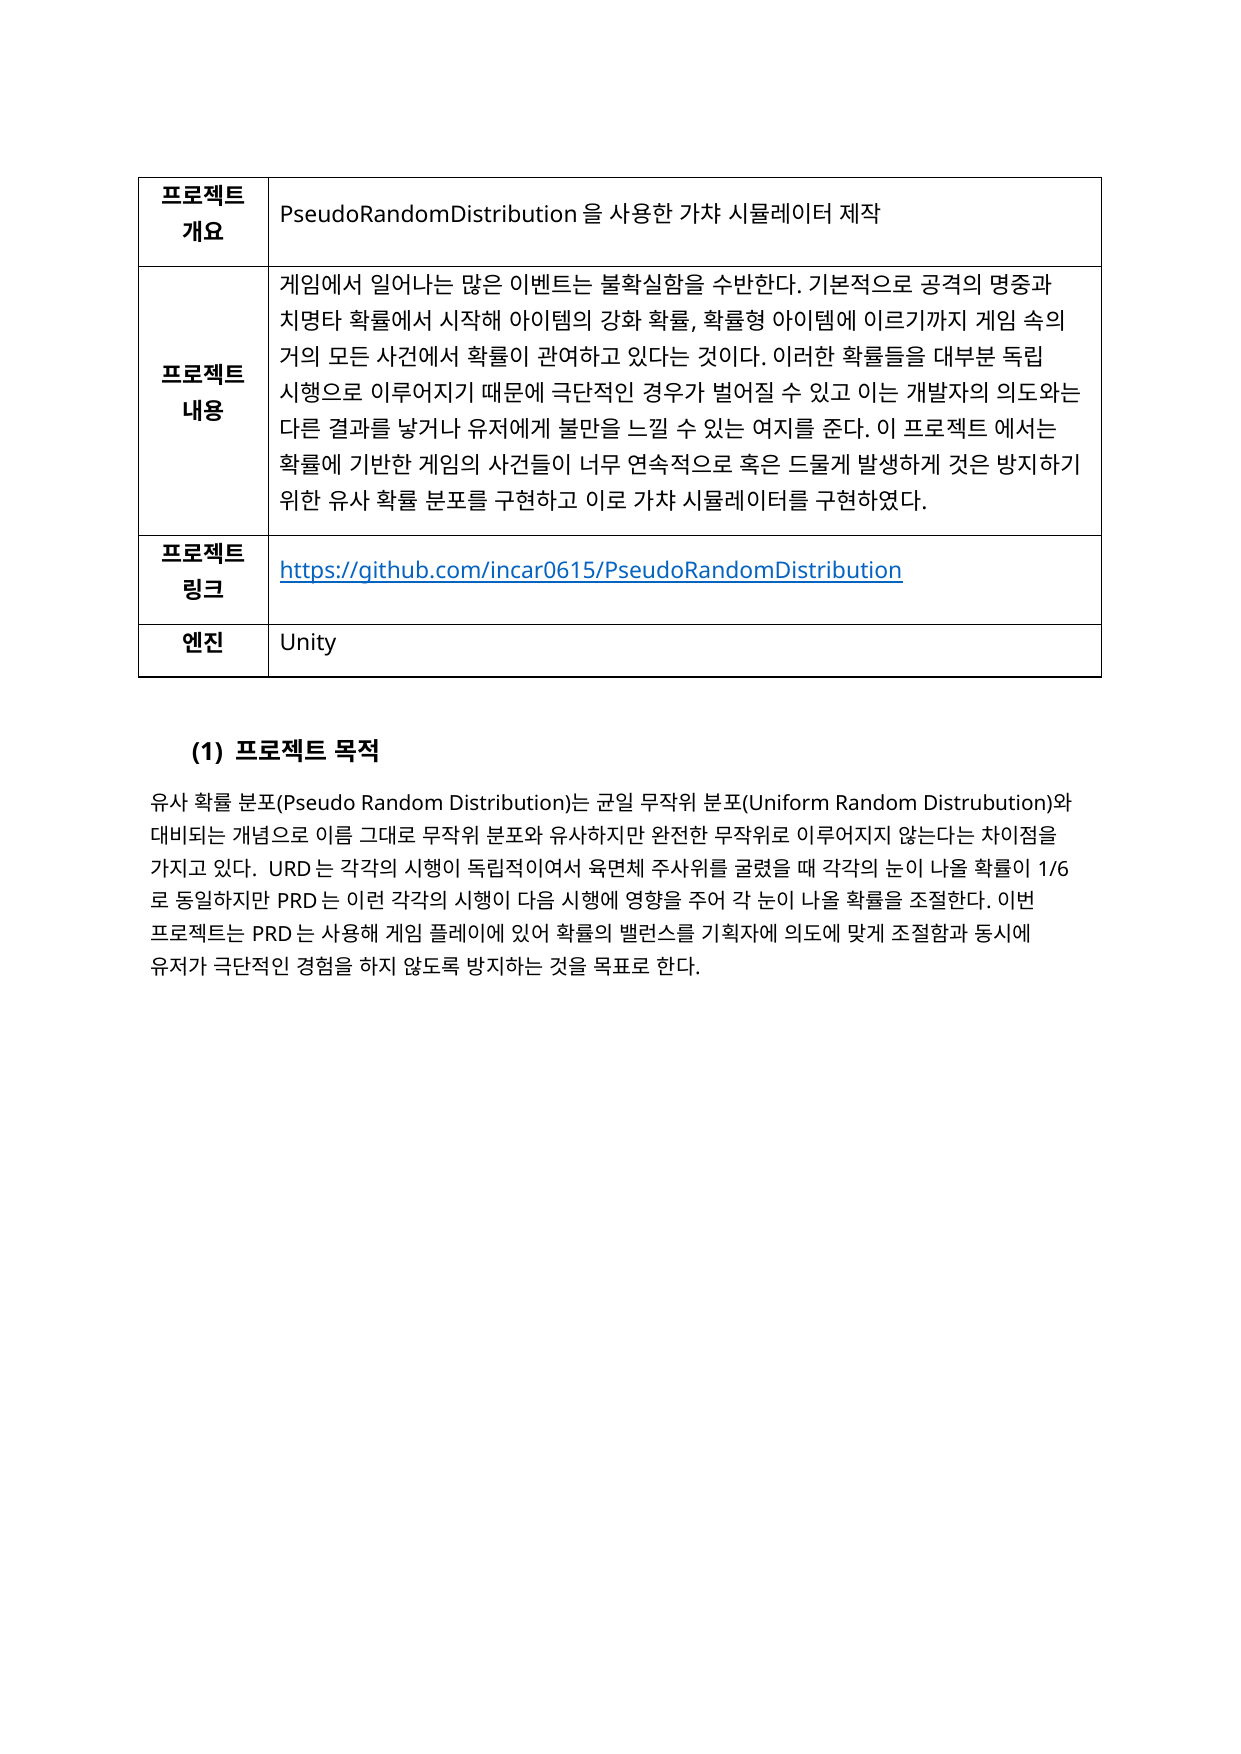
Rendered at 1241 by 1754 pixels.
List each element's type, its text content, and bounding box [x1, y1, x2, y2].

list 프로젝트 목적 [192, 731, 1090, 767]
text 유사 확률 분포(Pseudo Random Distribution)는 균일 무작위 분포(Uniform Random Distrubution)와 대비되는 개념으로 이름 그대로 무작위 분포와 유사하지만 완전한 무작위로 이루어지지 않는다는 차이점을 가지고 있다. URD는 각각의 시행이 독립적이여서 육면체 주사위를 굴렸을 때 각각의 눈이 나올 확률이 1/6로 동일하지만 PRD는 이런 각각의 시행이 다음 시행에 영향을 주어 각 눈이 나올 확률을 조절한다. 이번 프로젝트는 PRD는 사용해 게임 플레이에 있어 확률의 밸런스를 기획자에 의도에 맞게 조절함과 동시에 유저가 극단적인 경험을 하지 않도록 방지하는 것을 목표로 한다. [150, 787, 1090, 980]
table_cell https://github.com/incar0615/PseudoRandomDistribution [269, 536, 1101, 623]
table_cell 엔진 [139, 625, 268, 676]
table_cell 프로젝트 개요 [139, 178, 268, 266]
table_cell PseudoRandomDistribution을 사용한 가챠 시뮬레이터 제작 [269, 178, 1101, 266]
table_cell Unity [269, 625, 1101, 676]
table_cell 프로젝트 링크 [139, 536, 268, 623]
table_cell 프로젝트 내용 [139, 267, 268, 534]
table_cell 게임에서 일어나는 많은 이벤트는 불확실함을 수반한다. 기본적으로 공격의 명중과 치명타 확률에서 시작해 아이템의 강화 확률, 확률형 아이템에 이르기까지 게임 속의 거의 모든 사건에서 확률이 관여하고 있다는 것이다. 이러한 확률들을 대부분 독립 시행으로 이루어지기 때문에 극단적인 경우가 벌어질 수 있고 이는 개발자의 의도와는 다른 결과를 낳거나 유저에게 불만을 느낄 수 있는 여지를 준다. 이 프로젝트 에서는 확률에 기반한 게임의 사건들이 너무 연속적으로 혹은 드물게 발생하게 것은 방지하기 위한 유사 확률 분포를 구현하고 이로 가챠 시뮬레이터를 구현하였다. [269, 267, 1101, 534]
